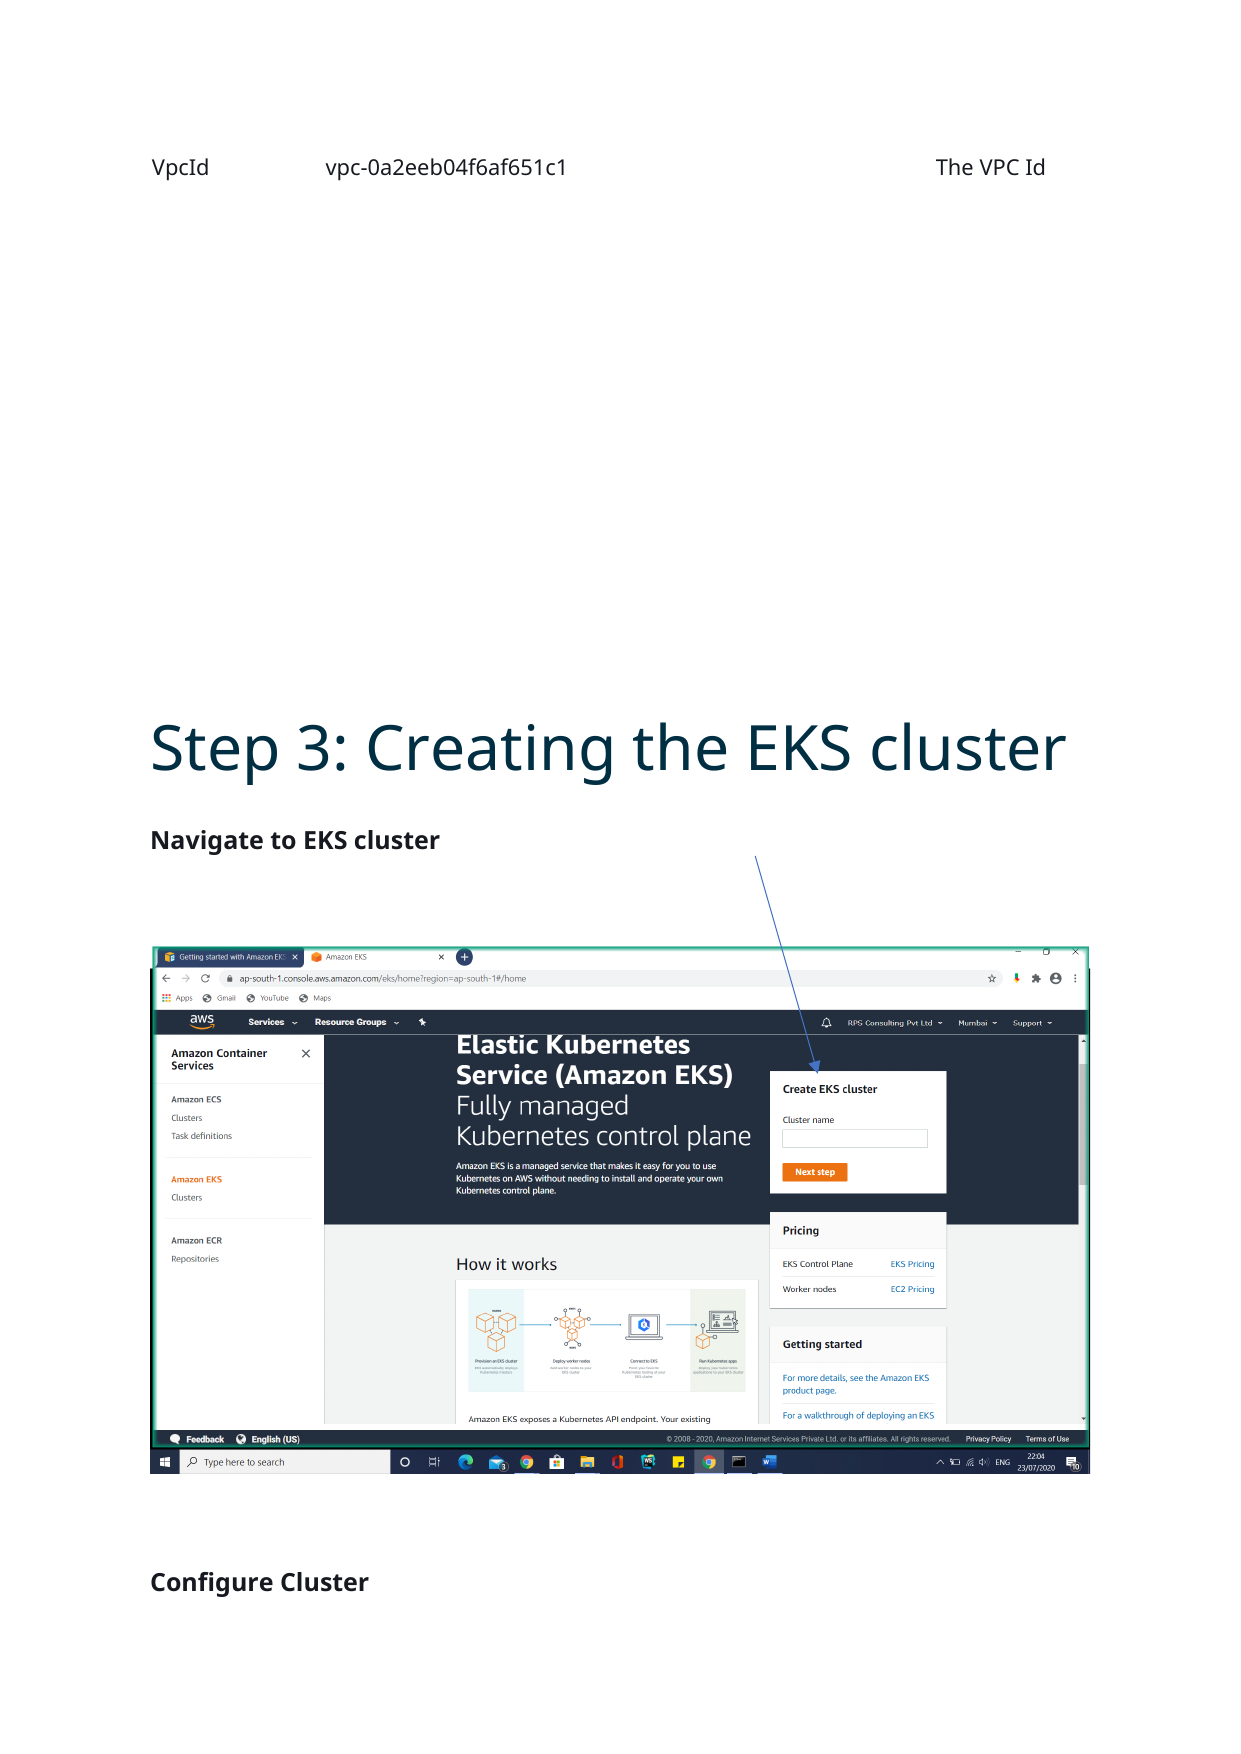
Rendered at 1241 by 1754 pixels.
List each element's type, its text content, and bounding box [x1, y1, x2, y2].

picture [150, 944, 1091, 1474]
title Navigate to EKS cluster [150, 819, 1090, 857]
table_cell The VPC Id [934, 150, 1240, 183]
table_cell VpcId [150, 150, 324, 183]
title Configure Cluster [150, 1561, 1090, 1598]
subtitle Step 3: Creating the EKS cluster [150, 703, 1090, 788]
table_cell vpc-0a2eeb04f6af651c1 [324, 150, 934, 183]
